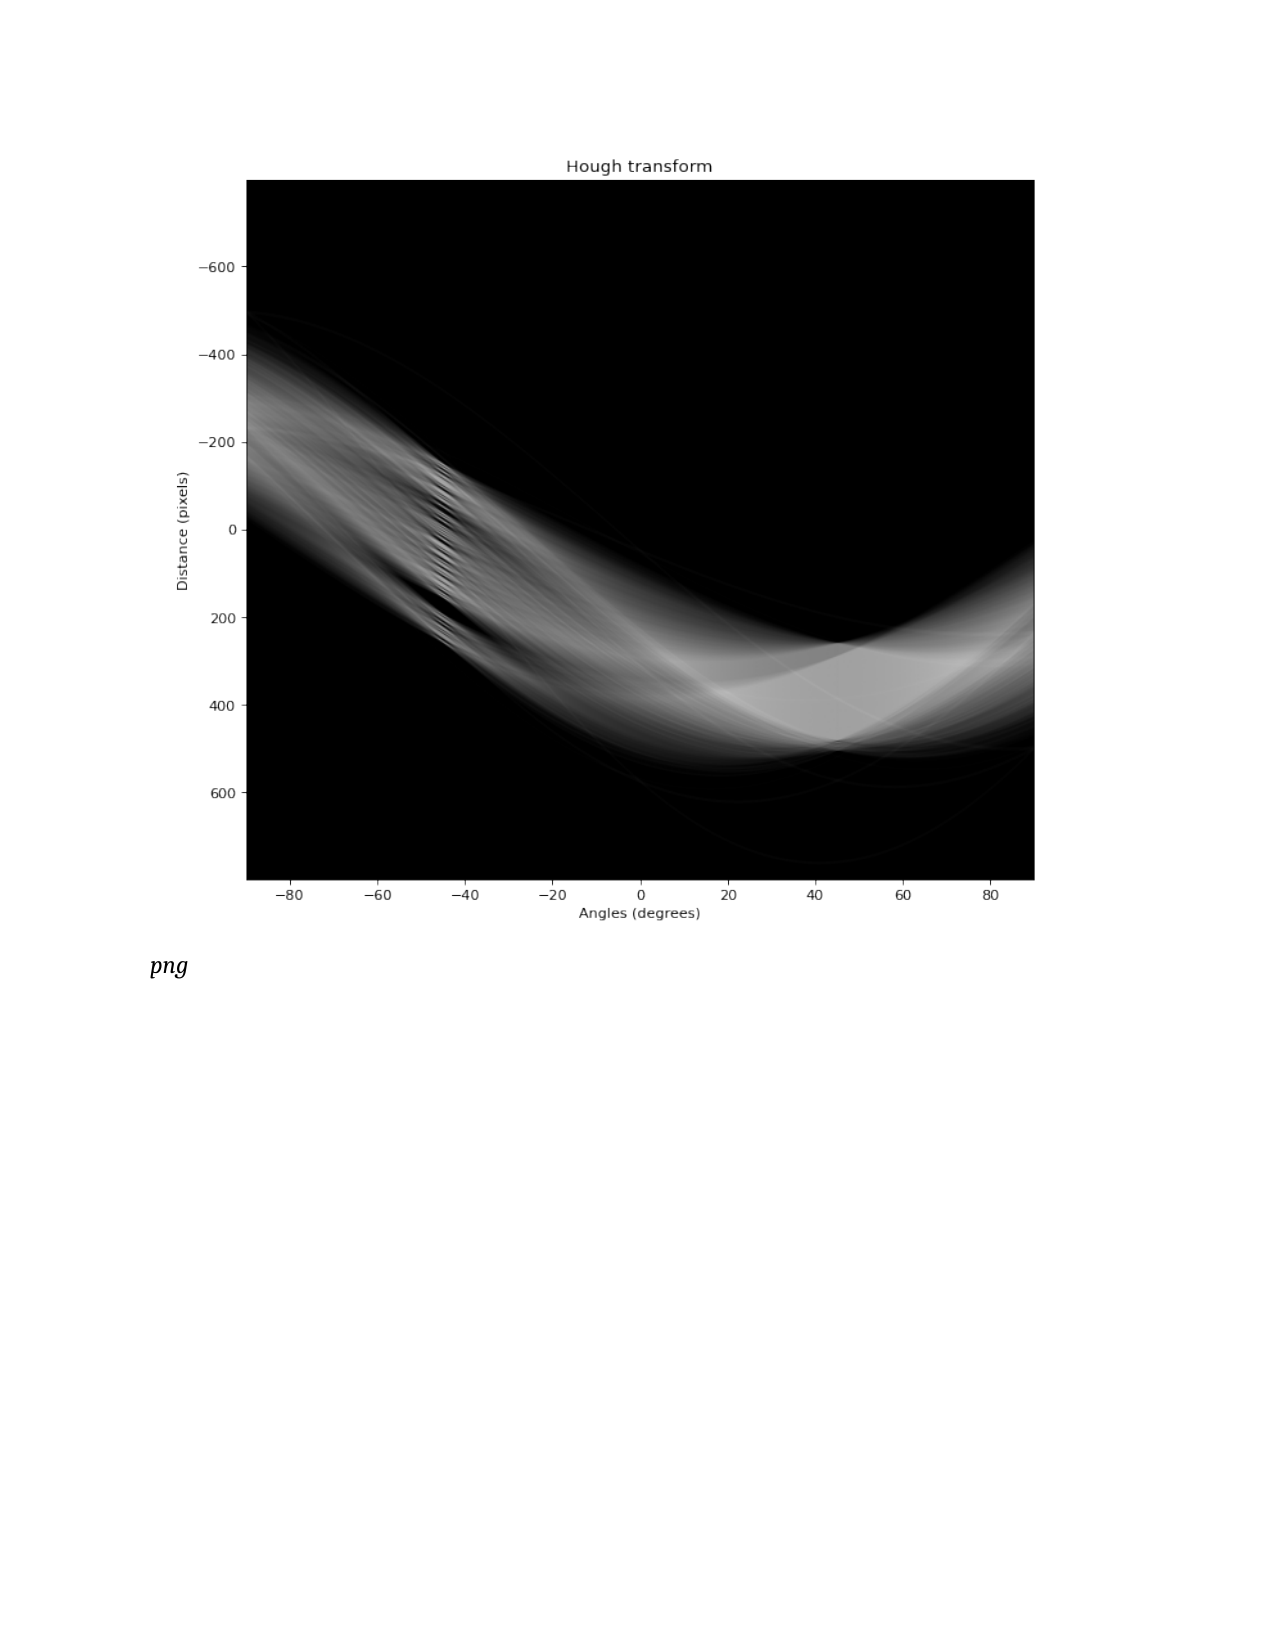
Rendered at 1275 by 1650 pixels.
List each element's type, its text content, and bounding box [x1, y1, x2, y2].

text png [150, 951, 1125, 980]
picture [168, 150, 1044, 931]
